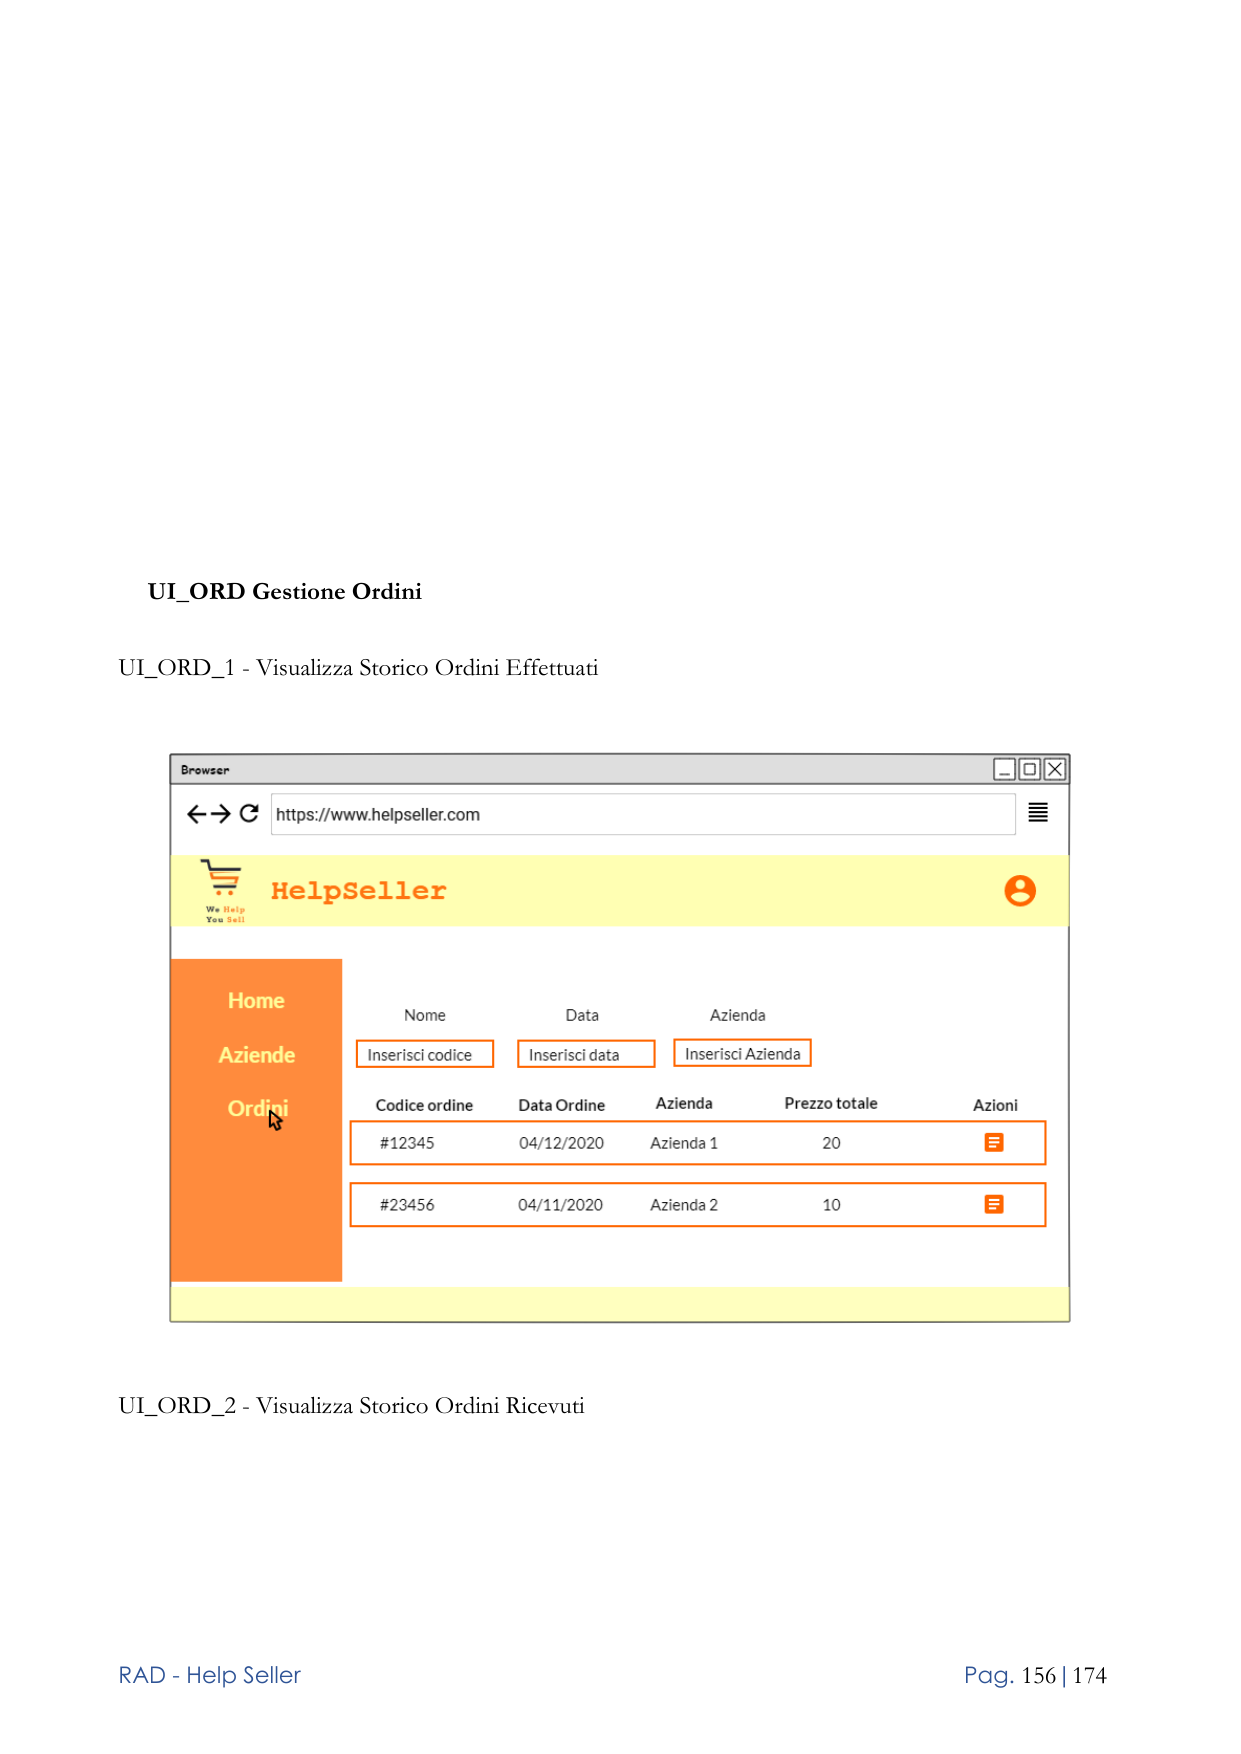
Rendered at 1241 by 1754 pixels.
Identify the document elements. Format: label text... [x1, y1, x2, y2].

text UI_ORD_2 - Visualizza Storico Ordini Ricevuti [118, 1392, 1122, 1420]
picture [118, 700, 1122, 1374]
subtitle UI_ORD Gestione Ordini [147, 578, 1122, 606]
text UI_ORD_1 - Visualizza Storico Ordini Effettuati [118, 653, 1122, 681]
